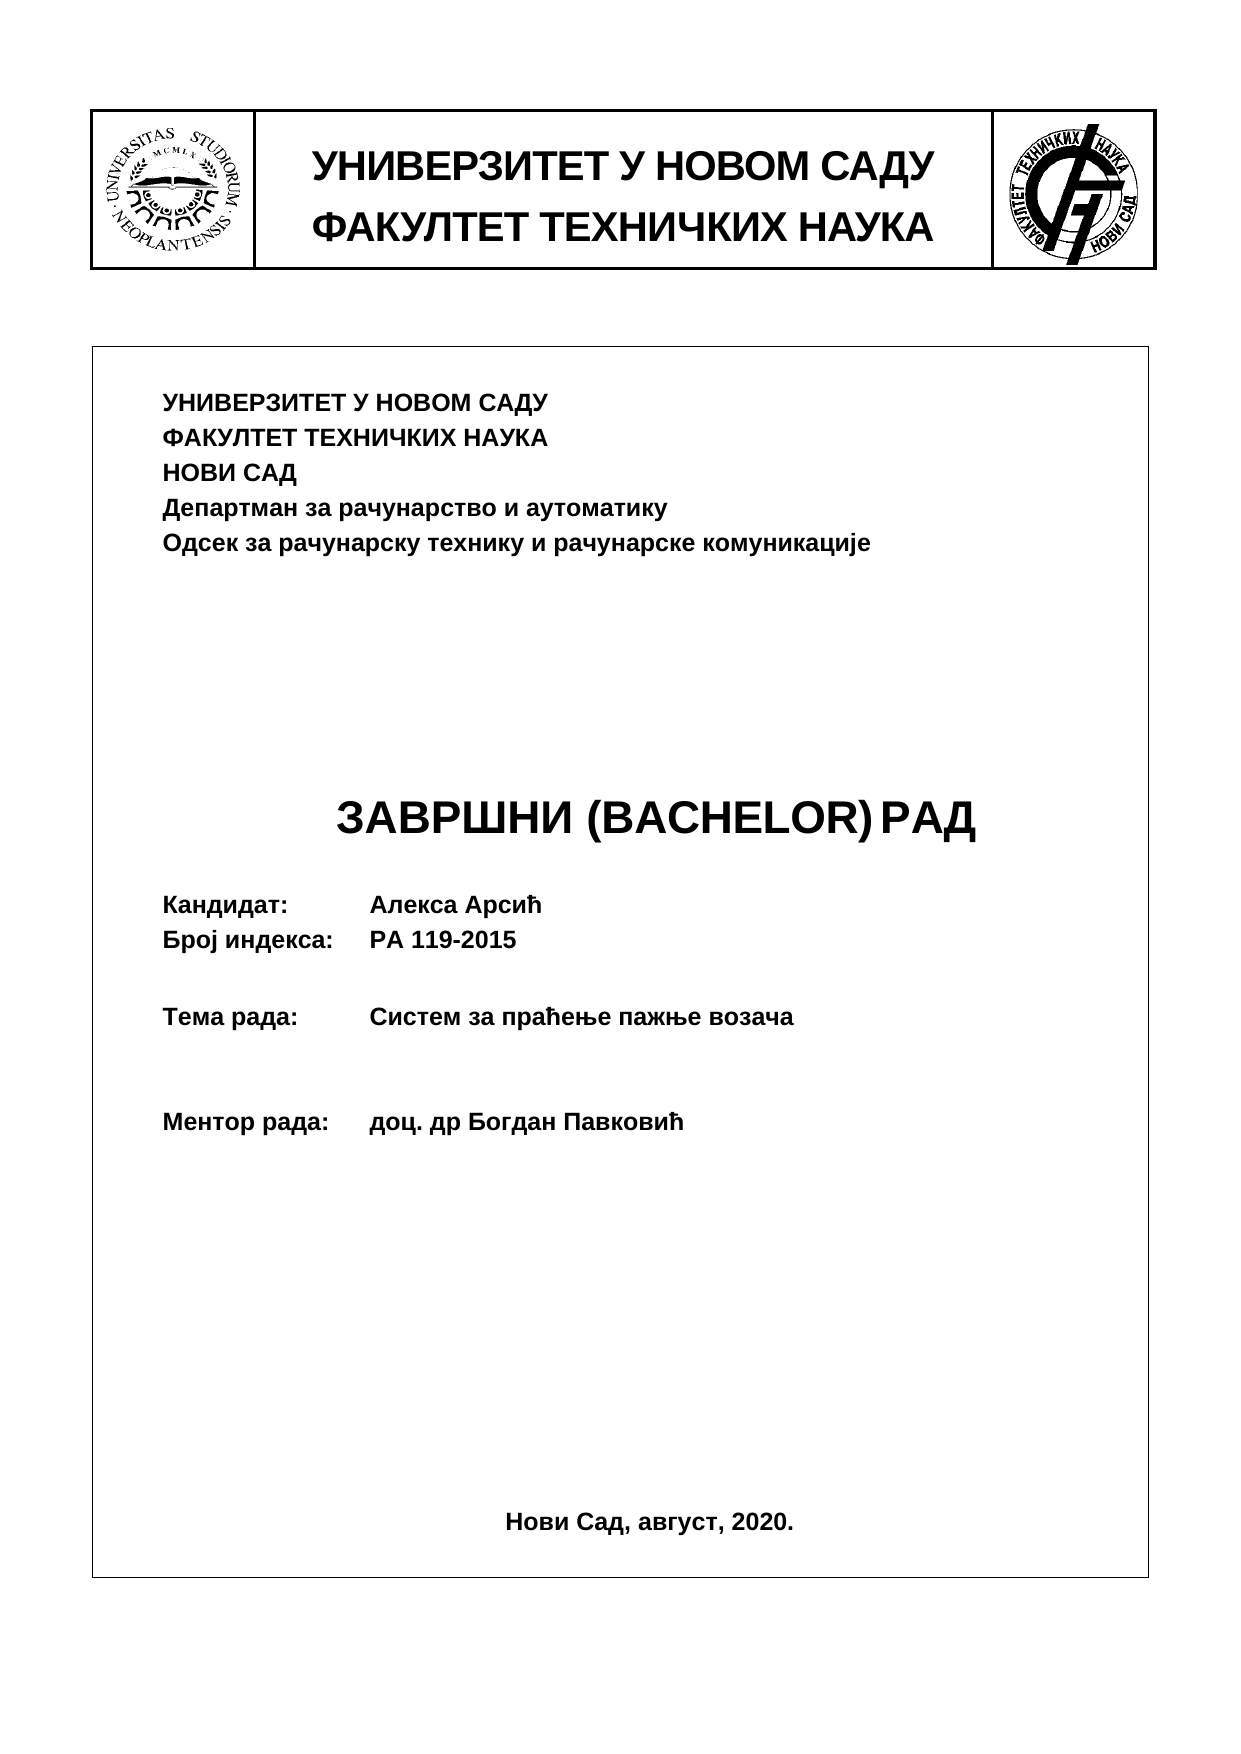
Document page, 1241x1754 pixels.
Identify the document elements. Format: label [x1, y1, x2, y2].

picture [105, 126, 241, 252]
picture [1009, 124, 1138, 265]
table_header [80, 306, 1160, 1578]
